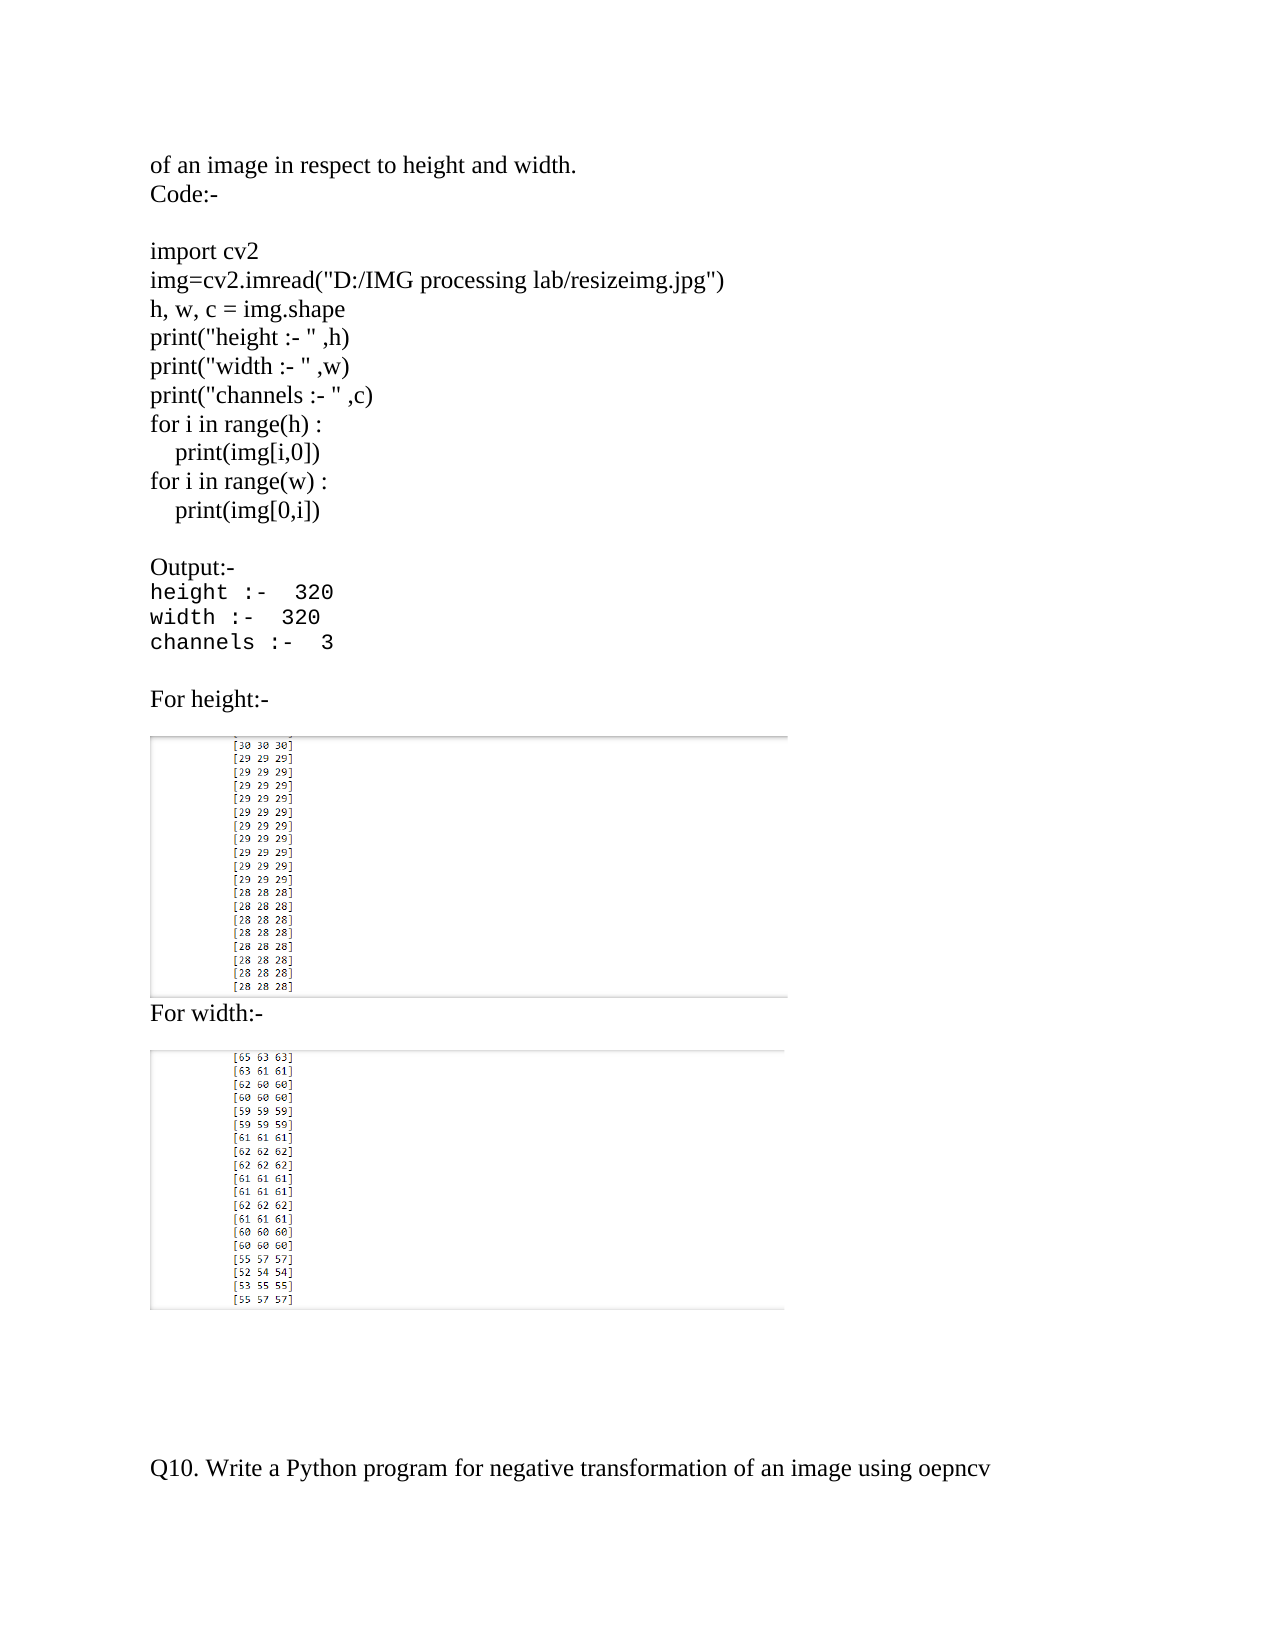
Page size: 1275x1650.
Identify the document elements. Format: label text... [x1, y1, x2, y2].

text for i in range(h) : [150, 409, 1125, 437]
text print(img[i,0]) [150, 437, 1125, 466]
text Output:- [150, 552, 1125, 581]
picture [150, 1050, 785, 1310]
text of an image in respect to height and width. [150, 150, 1125, 179]
text width :- 320 [150, 606, 1125, 631]
text h, w, c = img.shape [150, 294, 1125, 322]
text print("width :- " ,w) [150, 351, 1125, 380]
text For height:- [150, 684, 1125, 713]
text print("channels :- " ,c) [150, 380, 1125, 409]
text channels :- 3 [150, 631, 1125, 656]
text Code:- [150, 179, 1125, 207]
text For width:- [150, 998, 1125, 1026]
picture [150, 736, 788, 998]
text Q10. Write a Python program for negative transformation of an image using oepncv [150, 1453, 1125, 1482]
text img=cv2.imread("D:/IMG processing lab/resizeimg.jpg") [150, 265, 1125, 294]
text import cv2 [150, 236, 1125, 265]
text print(img[0,i]) [150, 495, 1125, 524]
text height :- 320 [150, 581, 1125, 606]
text for i in range(w) : [150, 466, 1125, 495]
text print("height :- " ,h) [150, 322, 1125, 351]
